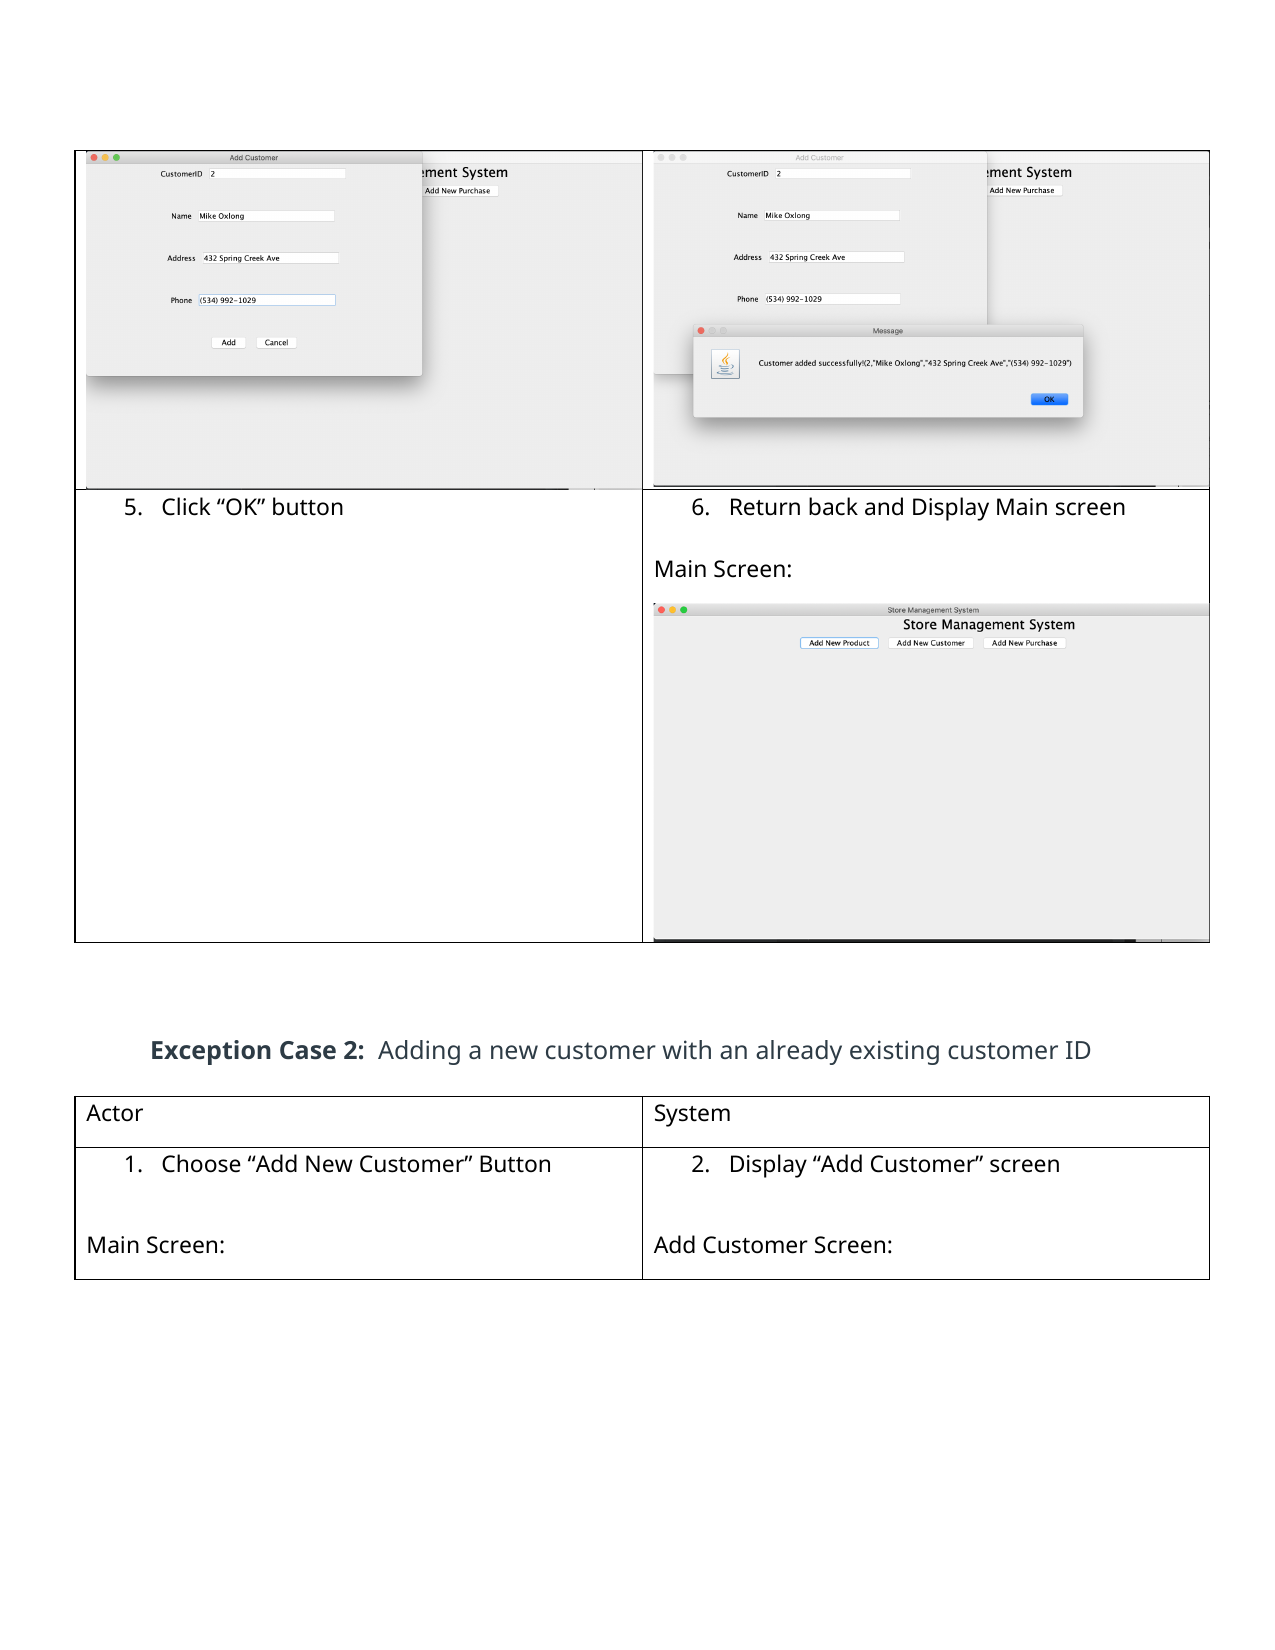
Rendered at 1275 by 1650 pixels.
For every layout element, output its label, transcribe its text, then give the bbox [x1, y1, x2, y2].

table_cell Click “OK” button [76, 490, 642, 942]
table_cell Choose “Add New Customer” Button Main Screen: [76, 1148, 642, 1279]
picture [86, 151, 643, 490]
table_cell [643, 1148, 1209, 1279]
picture [653, 603, 1210, 942]
table_header Actor [76, 1097, 642, 1147]
table_header System [643, 1097, 1209, 1147]
picture [653, 151, 1210, 487]
table_cell Return back and Display Main screen Main Screen: [643, 490, 1209, 942]
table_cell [643, 151, 1209, 489]
text Exception Case 2: Adding a new customer with an already existing customer ID [150, 1032, 1125, 1066]
